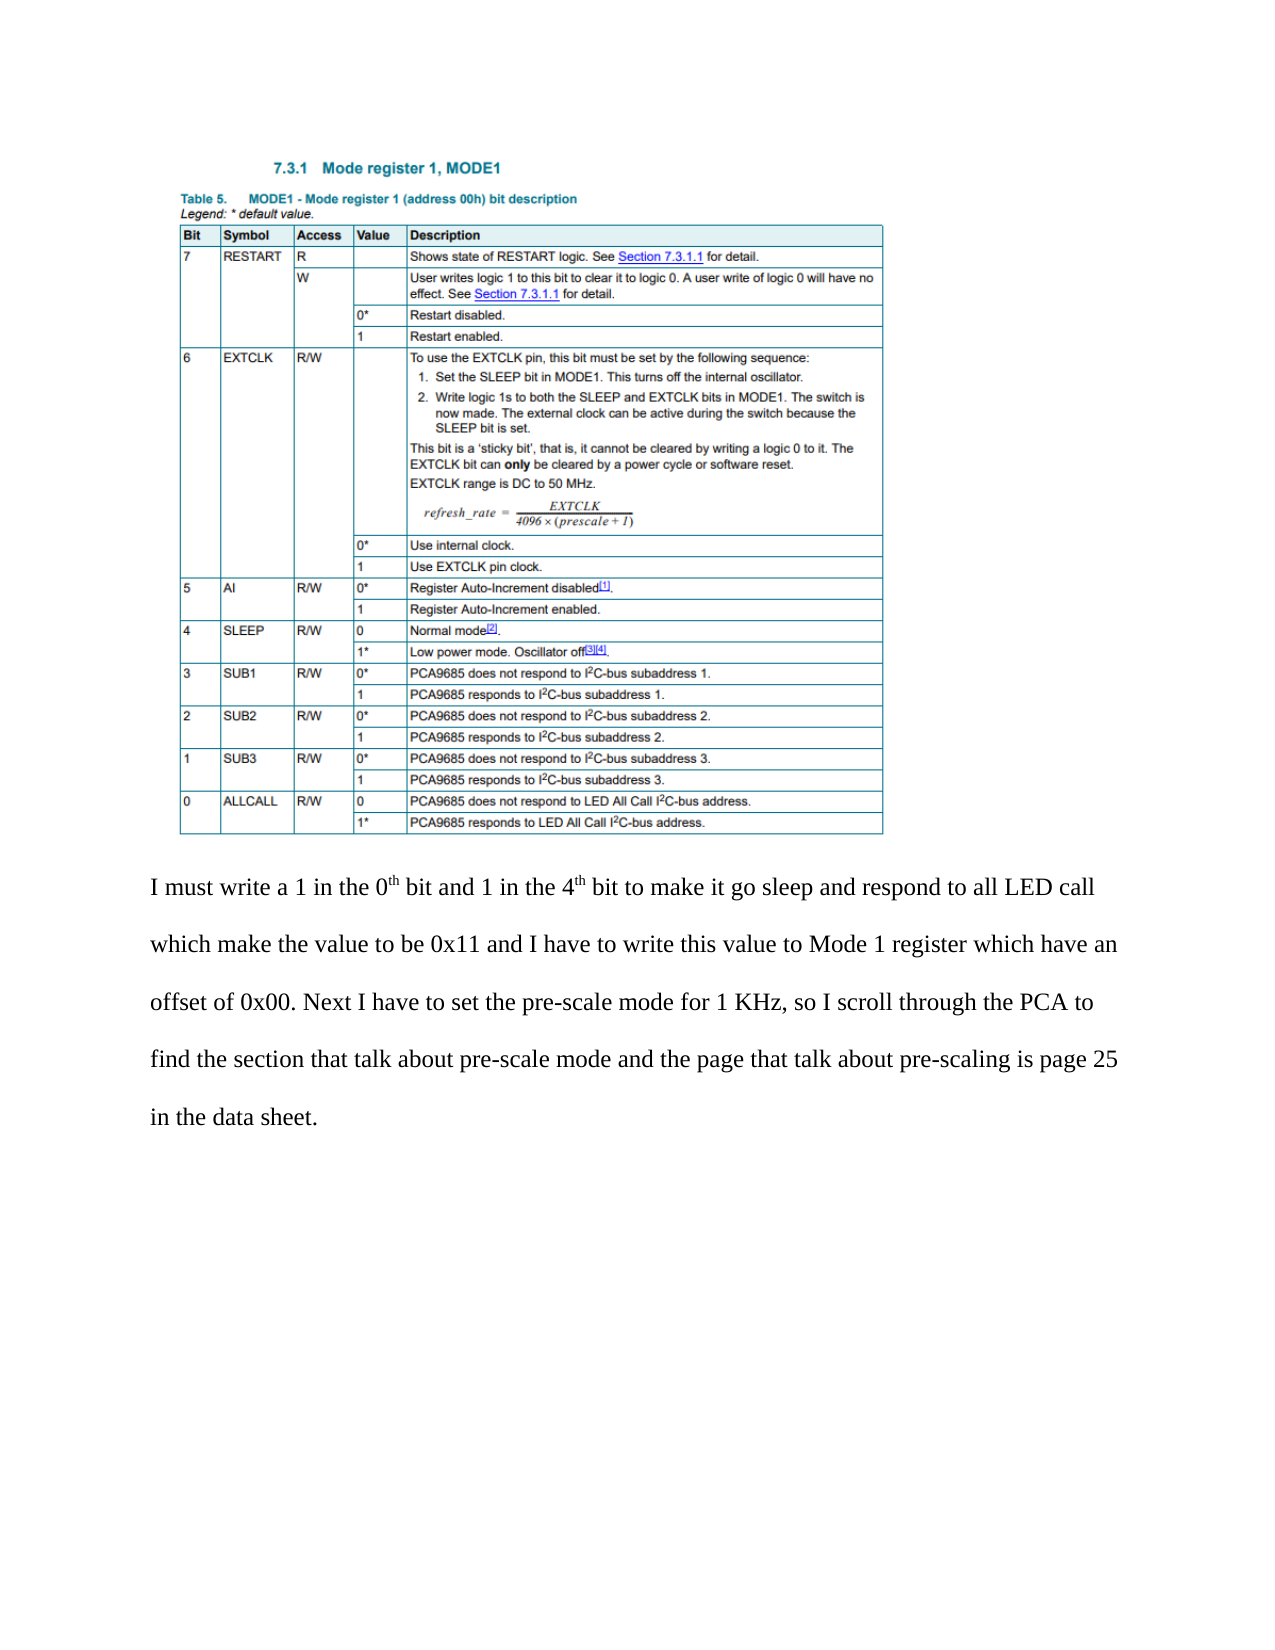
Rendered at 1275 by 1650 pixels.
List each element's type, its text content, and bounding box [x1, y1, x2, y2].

picture [150, 150, 894, 844]
text I must write a 1 in the 0th bit and 1 in the 4th bit to make it go sleep and respond to all LED call which make the value to be 0x11 and I have to write this value to Mode 1 register which have an offset of 0x00. Next I have to set the pre-scale mode for 1 KHz, so I scroll through the PCA to find the section that talk about pre-scale mode and the page that talk about pre-scaling is page 25 in the data sheet. [150, 872, 1125, 1130]
